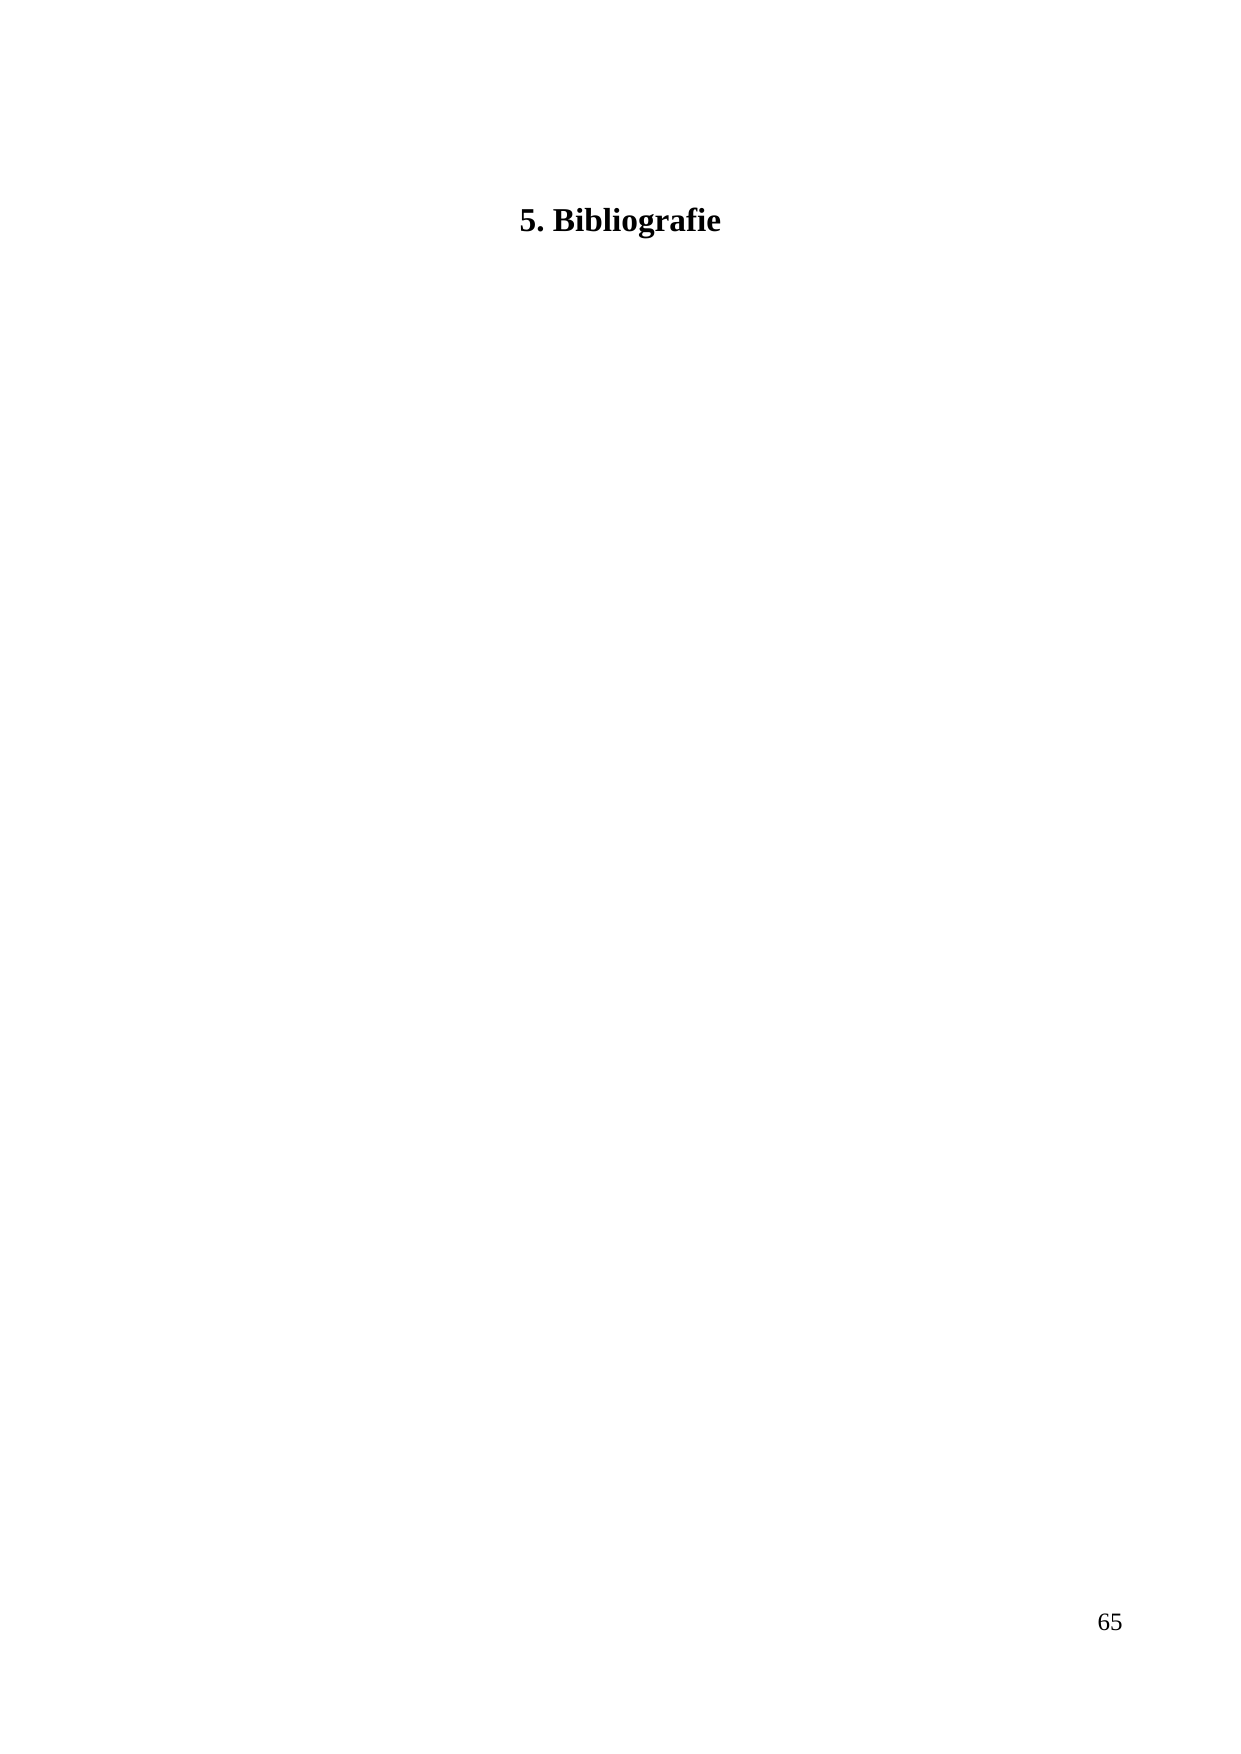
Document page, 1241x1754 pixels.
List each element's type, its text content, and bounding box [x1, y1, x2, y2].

subtitle 5. Bibliografie [118, 201, 1122, 239]
